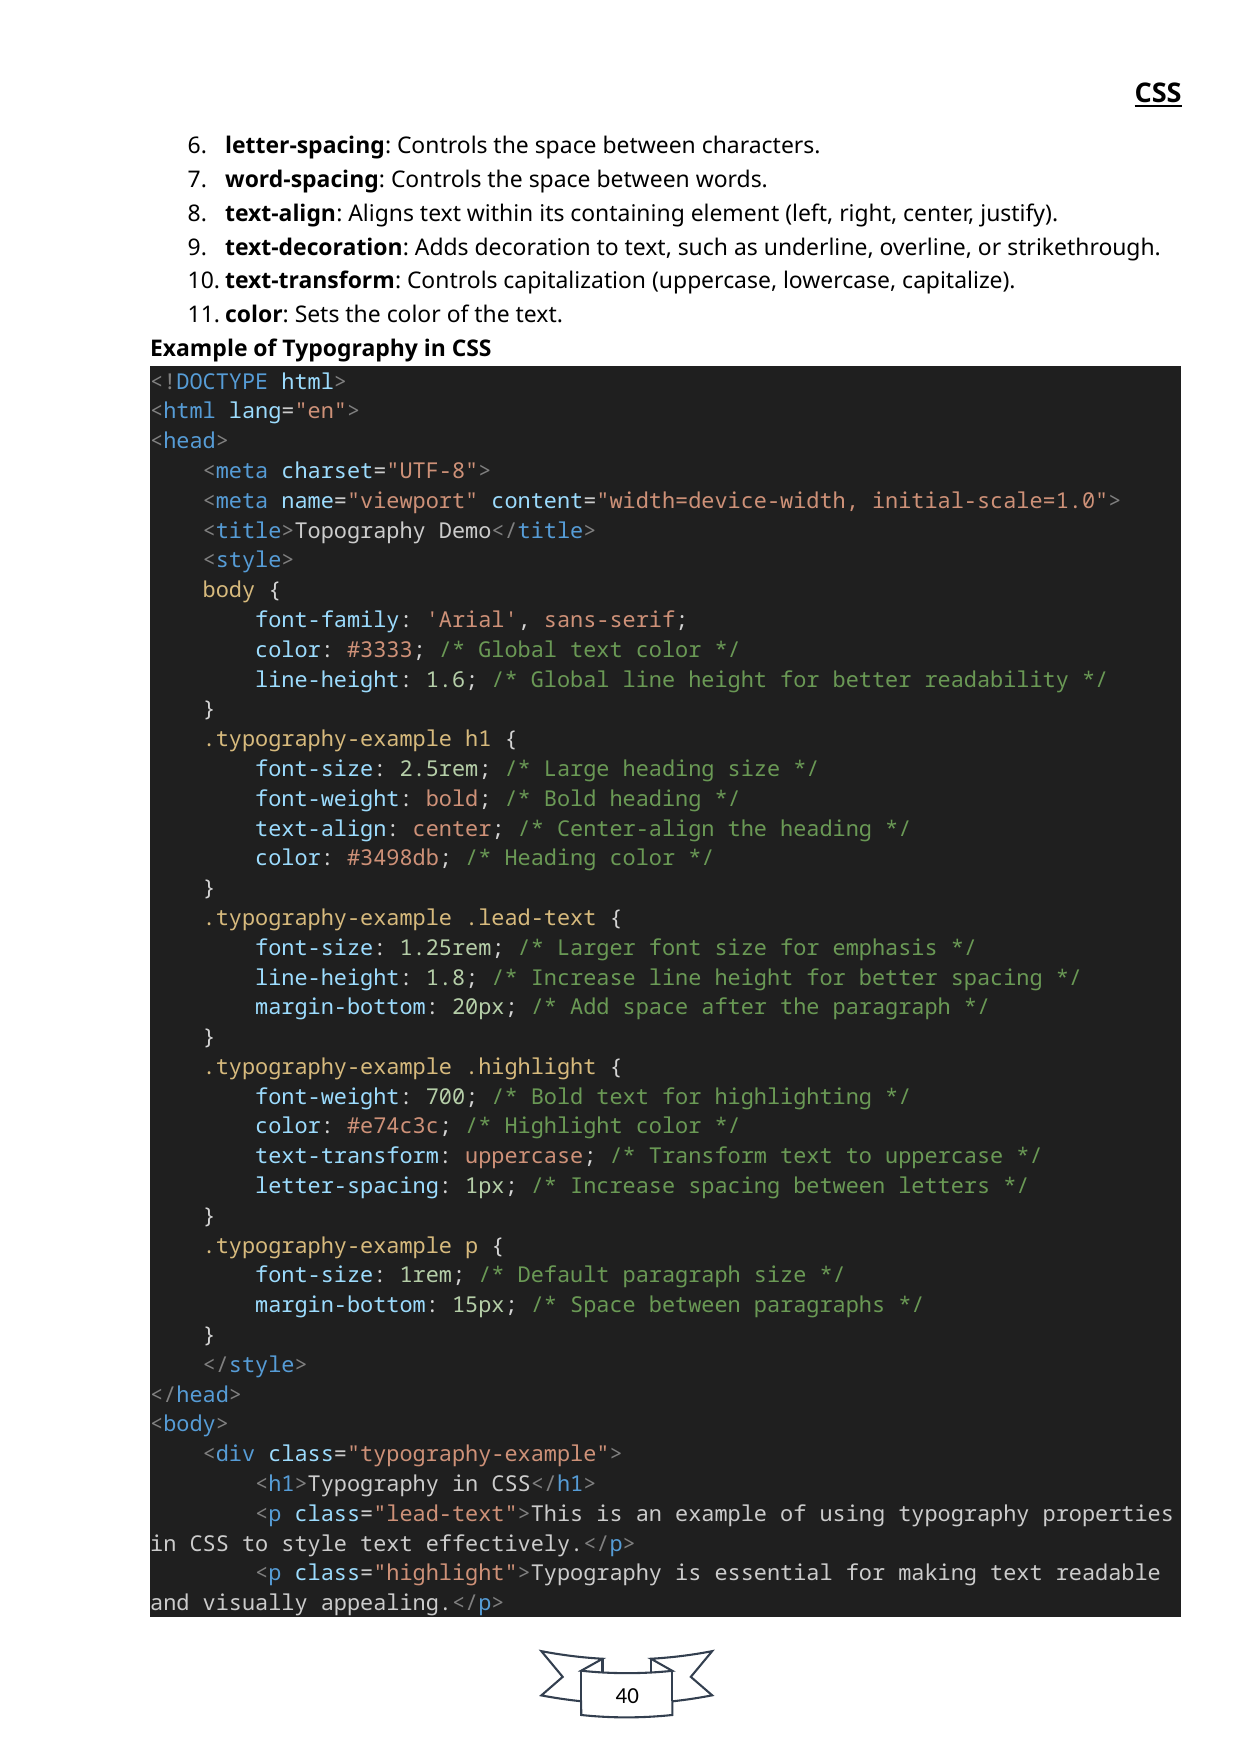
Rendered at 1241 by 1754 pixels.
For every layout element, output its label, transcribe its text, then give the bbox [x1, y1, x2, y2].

text </style> [150, 1349, 1181, 1378]
text <title>Topography Demo</title> [150, 514, 1181, 544]
text text-transform: uppercase; /* Transform text to uppercase */ [150, 1140, 1181, 1170]
text font-family: 'Arial', sans-serif; [150, 604, 1181, 634]
text <h1>Typography in CSS</h1> [150, 1468, 1181, 1498]
text .typography-example p { [150, 1229, 1181, 1259]
text font-weight: bold; /* Bold heading */ [150, 783, 1181, 812]
text <style> [150, 544, 1181, 574]
list text-align: Aligns text within its containing element (left, right, center, justify). [187, 197, 1181, 228]
text <meta charset="UTF-8"> [150, 455, 1181, 485]
text color: #3333; /* Global text color */ [150, 634, 1181, 663]
list color: Sets the color of the text. [187, 298, 1181, 329]
text .typography-example .highlight { [150, 1051, 1181, 1081]
text line-height: 1.6; /* Global line height for better readability */ [150, 663, 1181, 693]
text font-size: 1rem; /* Default paragraph size */ [150, 1259, 1181, 1289]
text } [150, 872, 1181, 902]
list letter-spacing: Controls the space between characters. [187, 129, 1181, 161]
text </head> [150, 1378, 1181, 1408]
text <p class="highlight">Typography is essential for making text readable and visually appealing.</p> [150, 1557, 1181, 1617]
text <!DOCTYPE html> [150, 366, 1181, 395]
text color: #3498db; /* Heading color */ [150, 842, 1181, 872]
text font-size: 1.25rem; /* Larger font size for emphasis */ [150, 932, 1181, 961]
text line-height: 1.8; /* Increase line height for better spacing */ [150, 961, 1181, 991]
text } [150, 1021, 1181, 1051]
text <div class="typography-example"> [150, 1438, 1181, 1468]
text <head> [150, 425, 1181, 455]
text font-weight: 700; /* Bold text for highlighting */ [150, 1081, 1181, 1110]
text .typography-example h1 { [150, 723, 1181, 753]
list text-transform: Controls capitalization (uppercase, lowercase, capitalize). [187, 264, 1181, 296]
text letter-spacing: 1px; /* Increase spacing between letters */ [150, 1170, 1181, 1200]
text } [150, 693, 1181, 723]
text color: #e74c3c; /* Highlight color */ [150, 1110, 1181, 1140]
text <meta name="viewport" content="width=device-width, initial-scale=1.0"> [150, 485, 1181, 514]
text } [150, 1200, 1181, 1229]
text <p class="lead-text">This is an example of using typography properties in CSS to style text effectively.</p> [150, 1498, 1181, 1557]
text margin-bottom: 20px; /* Add space after the paragraph */ [150, 991, 1181, 1021]
list word-spacing: Controls the space between words. [187, 163, 1181, 194]
text <html lang="en"> [150, 395, 1181, 425]
text body { [150, 574, 1181, 604]
text .typography-example .lead-text { [150, 902, 1181, 932]
text } [150, 1319, 1181, 1349]
text Example of Typography in CSS [150, 332, 1181, 363]
text text-align: center; /* Center-align the heading */ [150, 812, 1181, 842]
text margin-bottom: 15px; /* Space between paragraphs */ [150, 1289, 1181, 1319]
text <body> [150, 1408, 1181, 1438]
list text-decoration: Adds decoration to text, such as underline, overline, or strikethrough. [187, 231, 1181, 262]
text font-size: 2.5rem; /* Large heading size */ [150, 753, 1181, 783]
